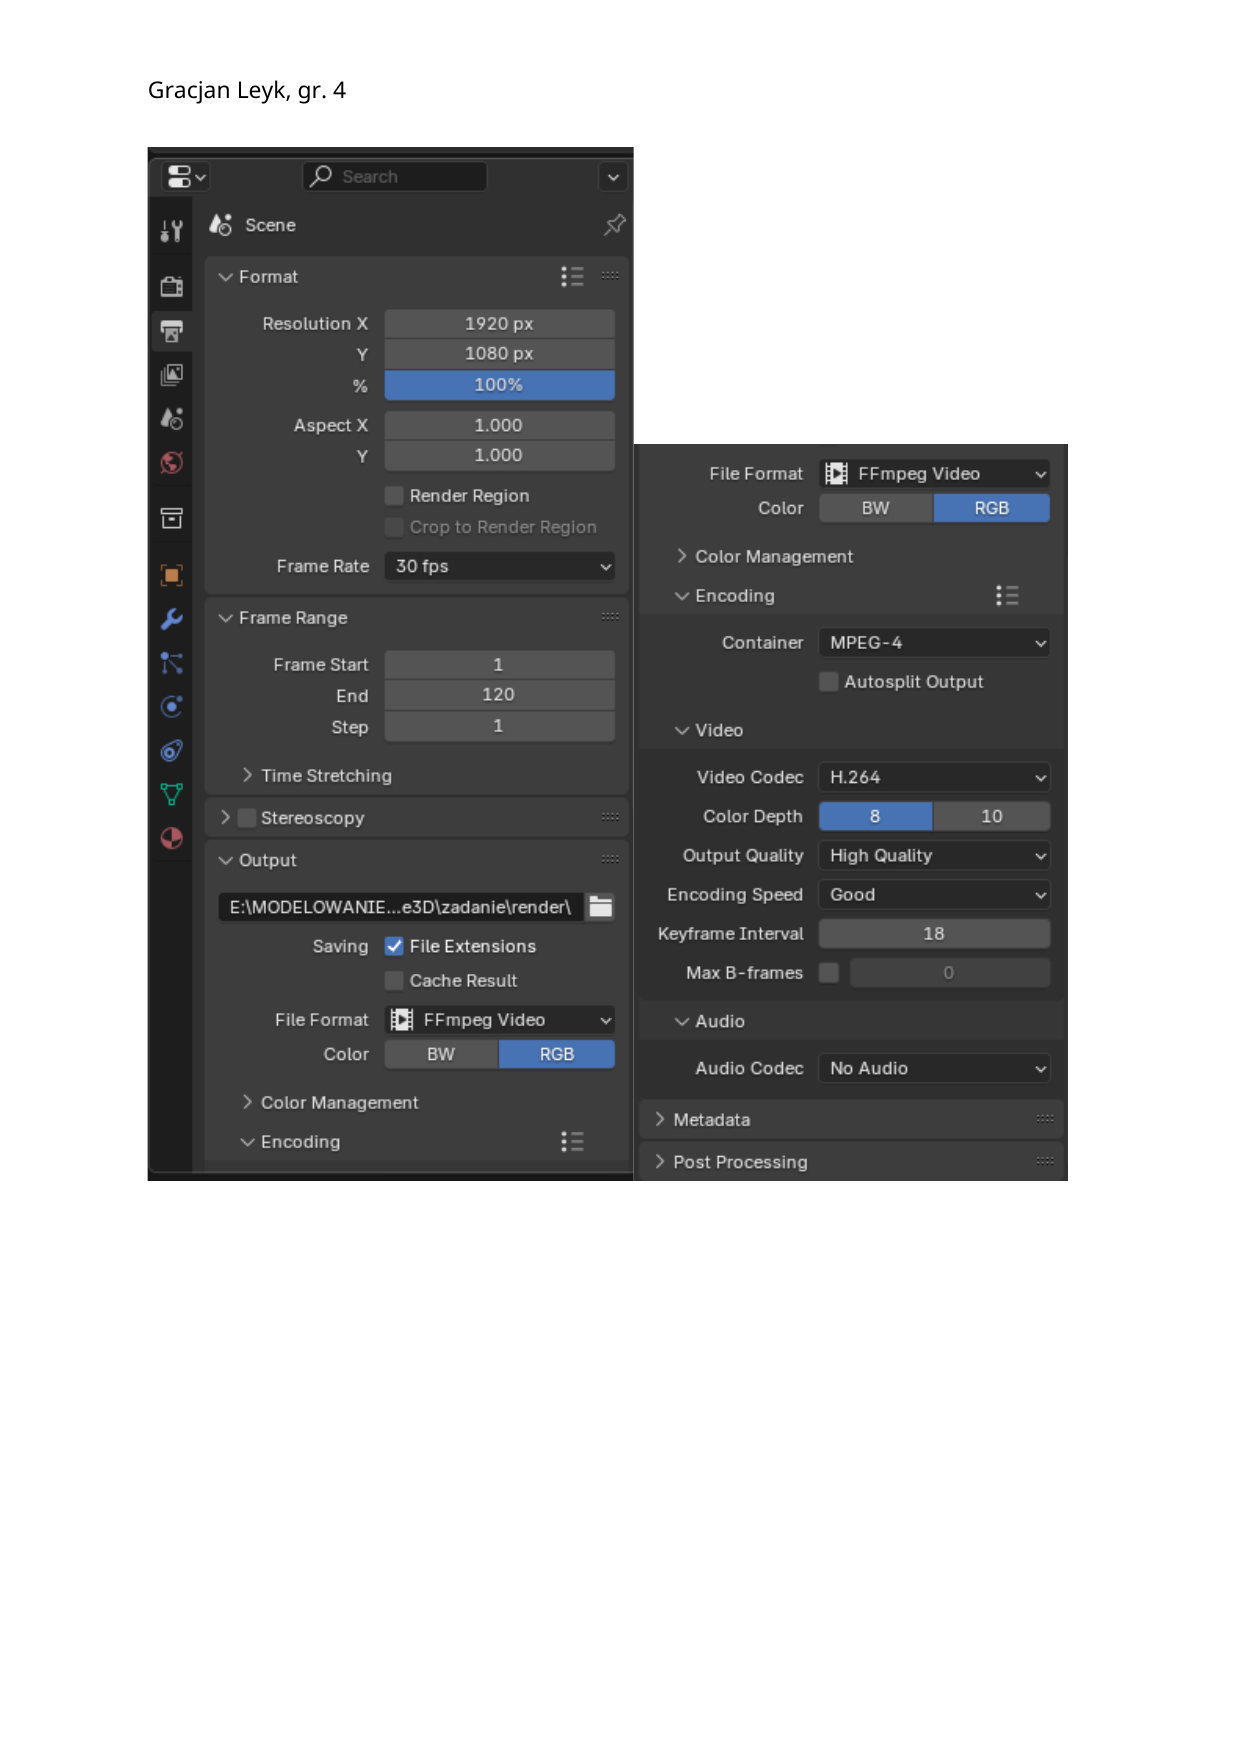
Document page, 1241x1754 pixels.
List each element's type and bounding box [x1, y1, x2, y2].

picture [147, 147, 1068, 1181]
